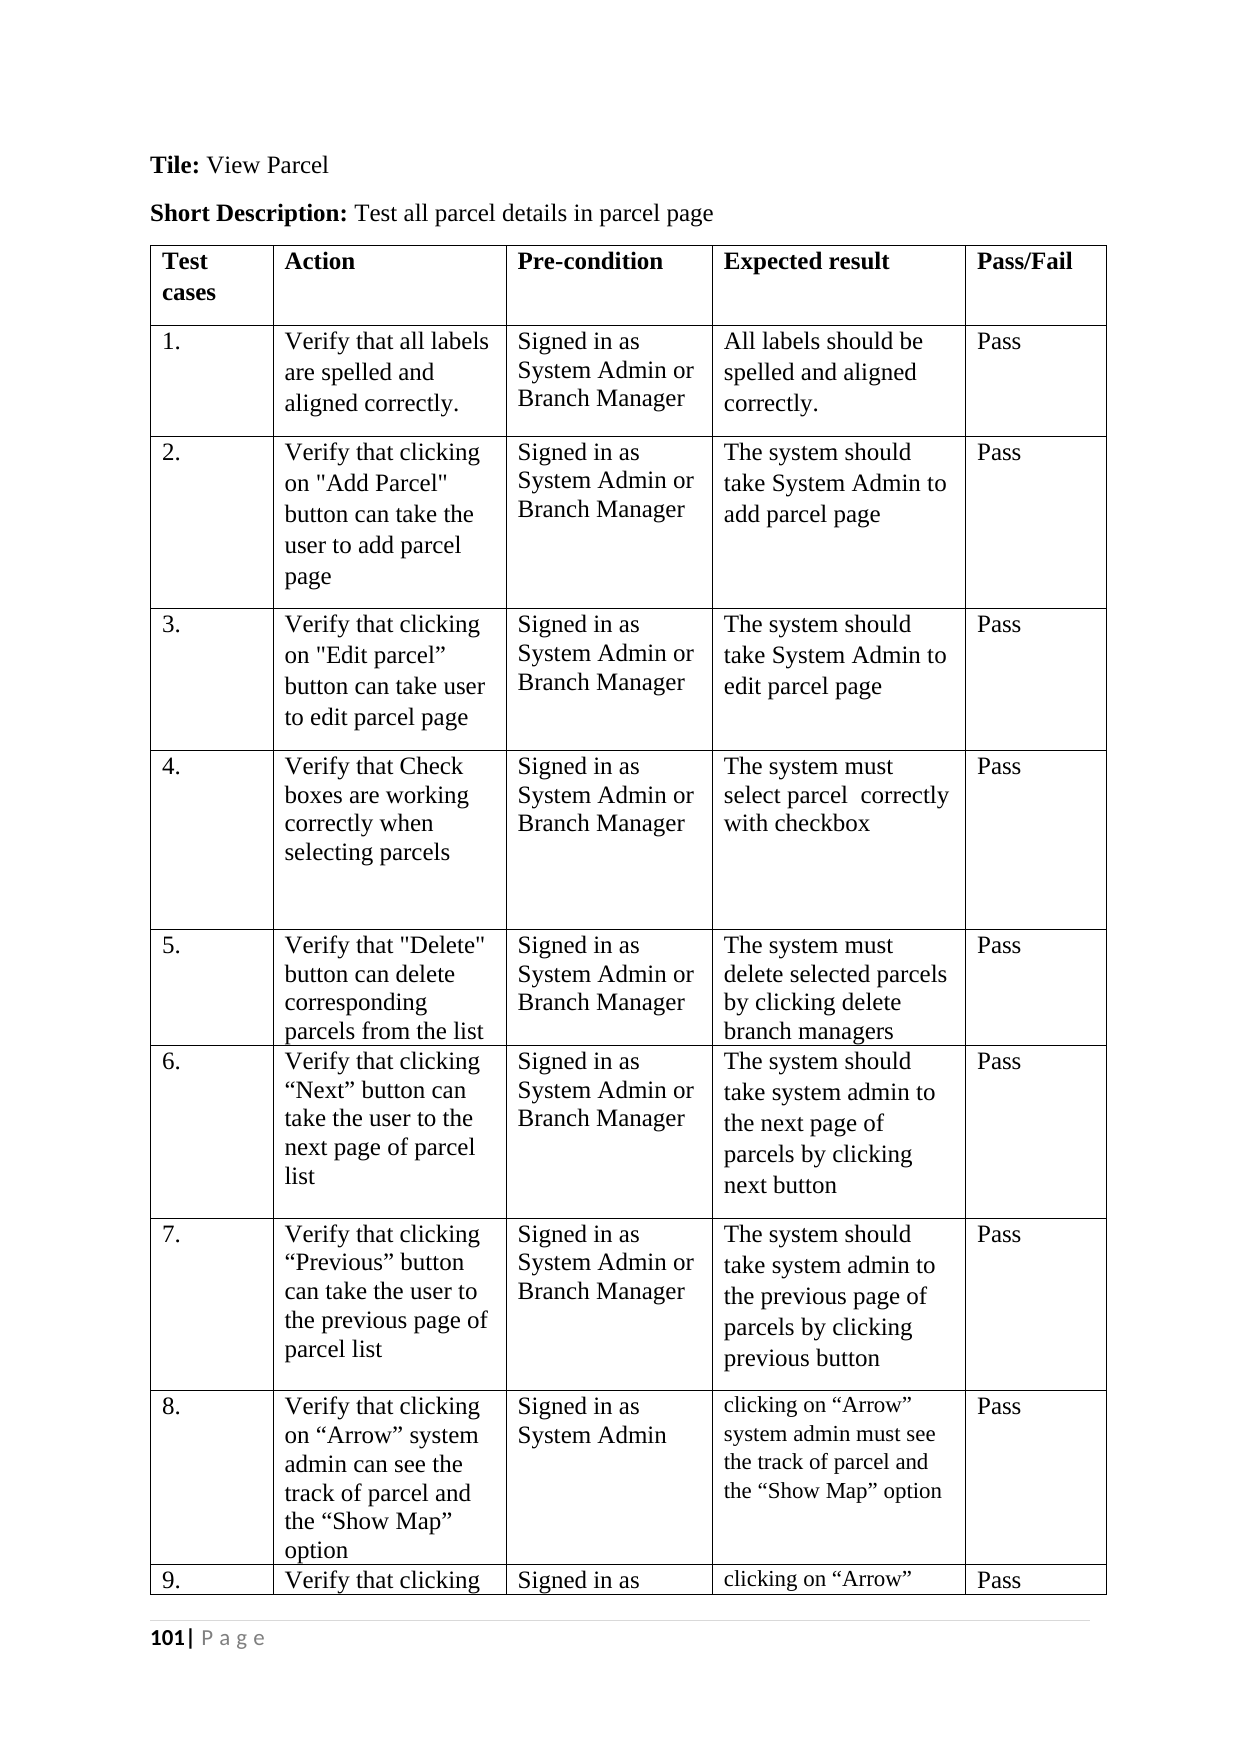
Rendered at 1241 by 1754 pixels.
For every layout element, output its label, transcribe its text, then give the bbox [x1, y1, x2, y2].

table_cell Signed in as System Admin or Branch Manager [507, 437, 712, 608]
text Short Description: Test all parcel details in parcel page [150, 198, 1090, 226]
table_cell Verify that all labels are spelled and aligned correctly. [274, 326, 506, 436]
table_cell 7. [151, 1219, 273, 1390]
table_cell Pass [966, 609, 1106, 750]
table_cell Signed in as System Admin or Branch Manager [507, 1219, 712, 1390]
table_cell Verify that clicking on “Arrow” system admin can see the track of parcel and the “Show Map” option [274, 1391, 506, 1564]
text Tile: View Parcel [150, 150, 1090, 179]
table_cell Signed in as System Admin or Branch Manager [507, 326, 712, 436]
table_cell Pass [966, 930, 1106, 1045]
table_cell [507, 1565, 712, 1594]
table_header Expected result [713, 246, 965, 325]
table_cell Signed in as System Admin [507, 1391, 712, 1564]
table_cell Signed in as System Admin or Branch Manager [507, 751, 712, 929]
table_header Action [274, 246, 506, 325]
table_cell 3. [151, 609, 273, 750]
table_cell 9. [151, 1565, 273, 1594]
table_cell 4. [151, 751, 273, 929]
table_cell The system must select parcel correctly with checkbox [713, 751, 965, 929]
table_cell 2. [151, 437, 273, 608]
table_cell Signed in as System Admin or Branch Manager [507, 1046, 712, 1218]
table_cell Pass [966, 1565, 1106, 1594]
table_cell Verify that Check boxes are working correctly when selecting parcels [274, 751, 506, 929]
table_header Pre-condition [507, 246, 712, 325]
table_cell The system should take system admin to the previous page of parcels by clicking previous button [713, 1219, 965, 1390]
table_cell The system should take System Admin to edit parcel page [713, 609, 965, 750]
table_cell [713, 1565, 965, 1594]
table_cell Verify that "Delete" button can delete corresponding parcels from the list [274, 930, 506, 1045]
table_cell Verify that clicking “Previous” button can take the user to the previous page of parcel list [274, 1219, 506, 1390]
table_cell All labels should be spelled and aligned correctly. [713, 326, 965, 436]
table_cell Pass [966, 437, 1106, 608]
table_header Test cases [151, 246, 273, 325]
table_cell The system should take system admin to the next page of parcels by clicking next button [713, 1046, 965, 1218]
table_cell 5. [151, 930, 273, 1045]
table_header Pass/Fail [966, 246, 1106, 325]
table_cell The system should take System Admin to add parcel page [713, 437, 965, 608]
table_cell Signed in as System Admin or Branch Manager [507, 930, 712, 1045]
table_cell Pass [966, 1046, 1106, 1218]
table_cell Pass [966, 1219, 1106, 1390]
table_cell Signed in as System Admin or Branch Manager [507, 609, 712, 750]
table_cell The system must delete selected parcels by clicking delete branch managers [713, 930, 965, 1045]
table_cell Verify that clicking on "Edit parcel” button can take user to edit parcel page [274, 609, 506, 750]
table_cell Verify that clicking “Next” button can take the user to the next page of parcel list [274, 1046, 506, 1218]
table_cell Pass [966, 751, 1106, 929]
table_cell Pass [966, 1391, 1106, 1564]
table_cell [274, 1565, 506, 1594]
table_cell clicking on “Arrow” system admin must see the track of parcel and the “Show Map” option [713, 1391, 965, 1564]
table_cell Pass [966, 326, 1106, 436]
table_cell 1. [151, 326, 273, 436]
table_cell 8. [151, 1391, 273, 1564]
table_cell 6. [151, 1046, 273, 1218]
table_cell Verify that clicking on "Add Parcel" button can take the user to add parcel page [274, 437, 506, 608]
